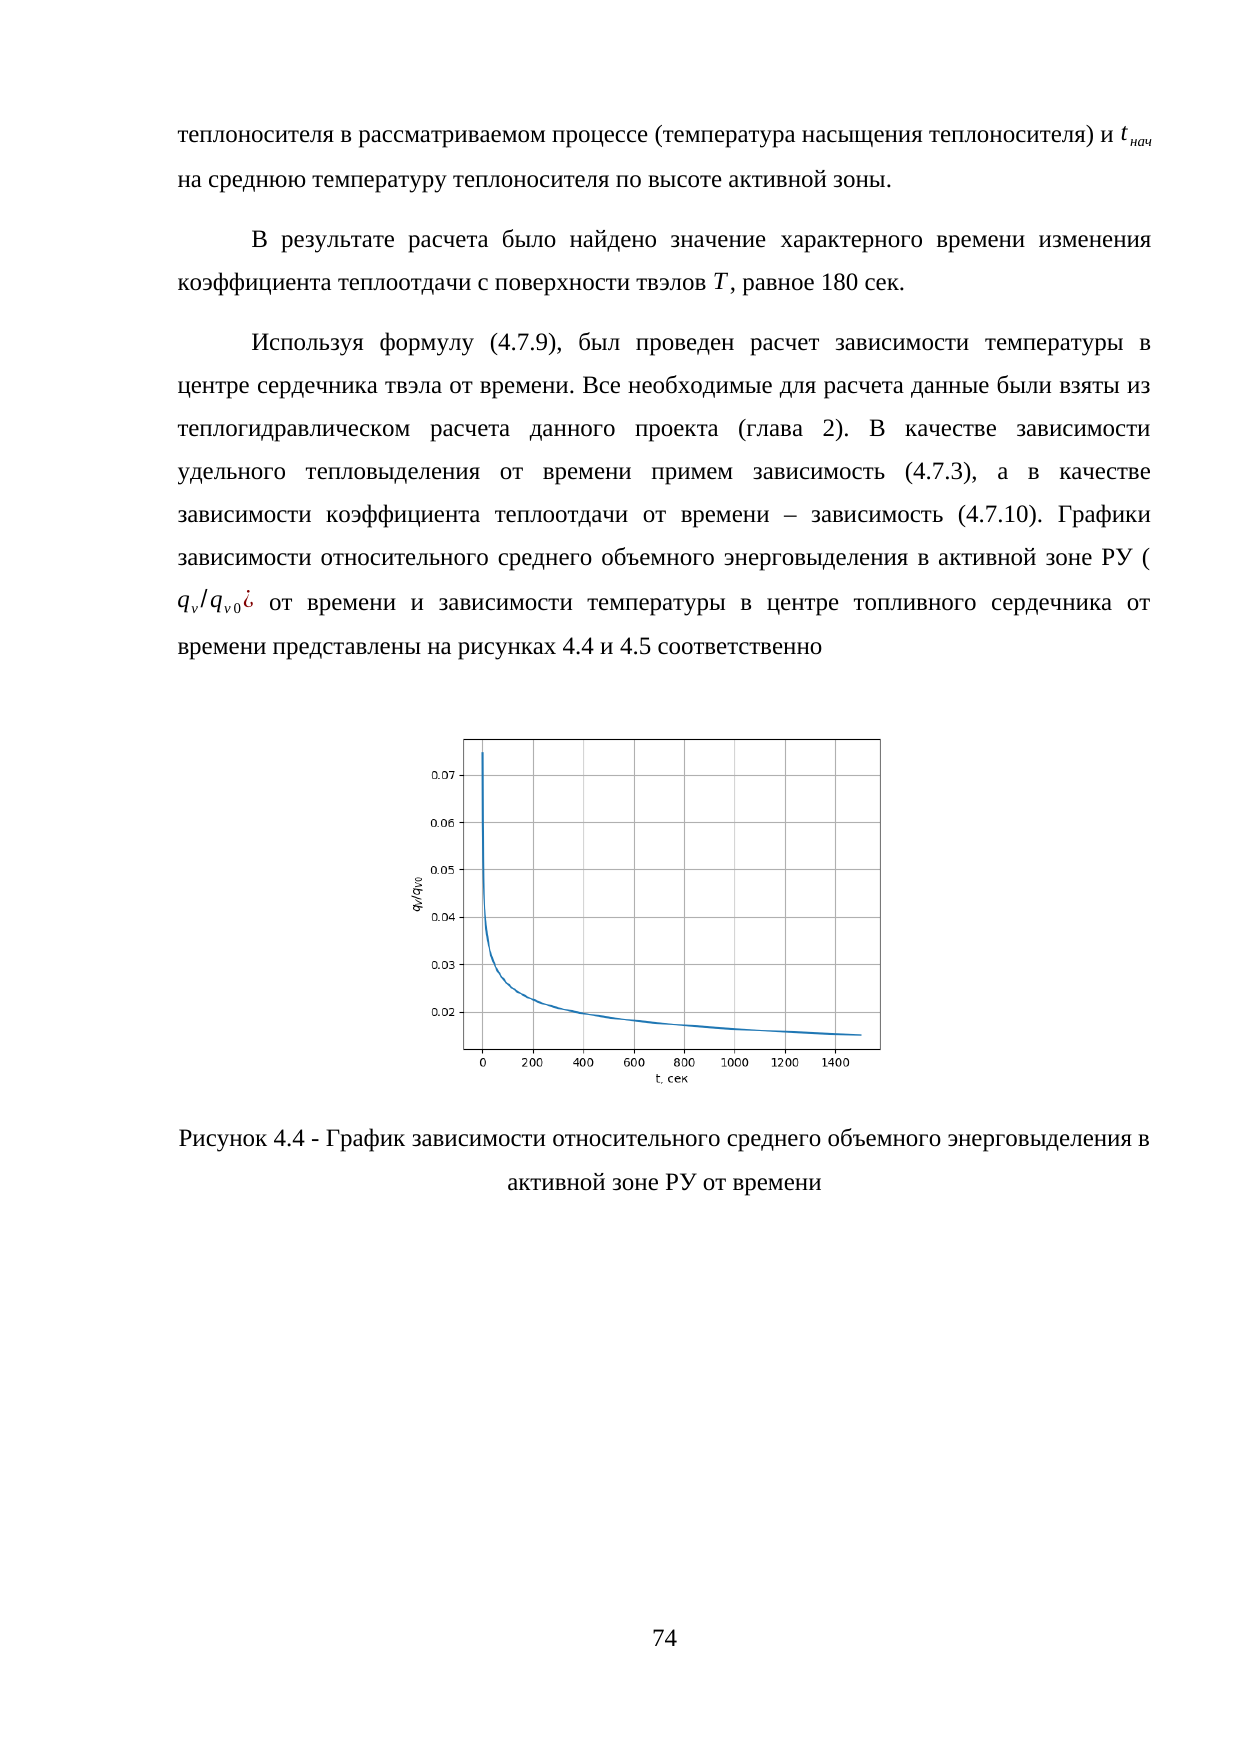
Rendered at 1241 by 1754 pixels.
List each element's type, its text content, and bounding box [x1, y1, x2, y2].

picture [396, 690, 933, 1093]
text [177, 118, 1152, 193]
text Рисунок 4.4 - График зависимости относительного среднего объемного энерговыделения в активной зоне РУ от времени [177, 1123, 1152, 1195]
text В результате расчета было найдено значение характерного времени изменения коэффициента теплоотдачи с поверхности твэлов , равное 180 сек. [177, 224, 1152, 296]
text Используя формулу (4.7.9), был проведен расчет зависимости температуры в центре сердечника твэла от времени. Все необходимые для расчета данные были взяты из теплогидравлическом расчета данного проекта (глава 2). В качестве зависимости удельного тепловыделения от времени примем зависимость (4.7.3), а в качестве зависимости коэффициента теплоотдачи от времени – зависимость (4.7.10). Графики зависимости относительного среднего объемного энерговыделения в активной зоне РУ ( от времени и зависимости температуры в центре топливного сердечника от времени представлены на рисунках 4.4 и 4.5 соответственно [177, 327, 1152, 660]
